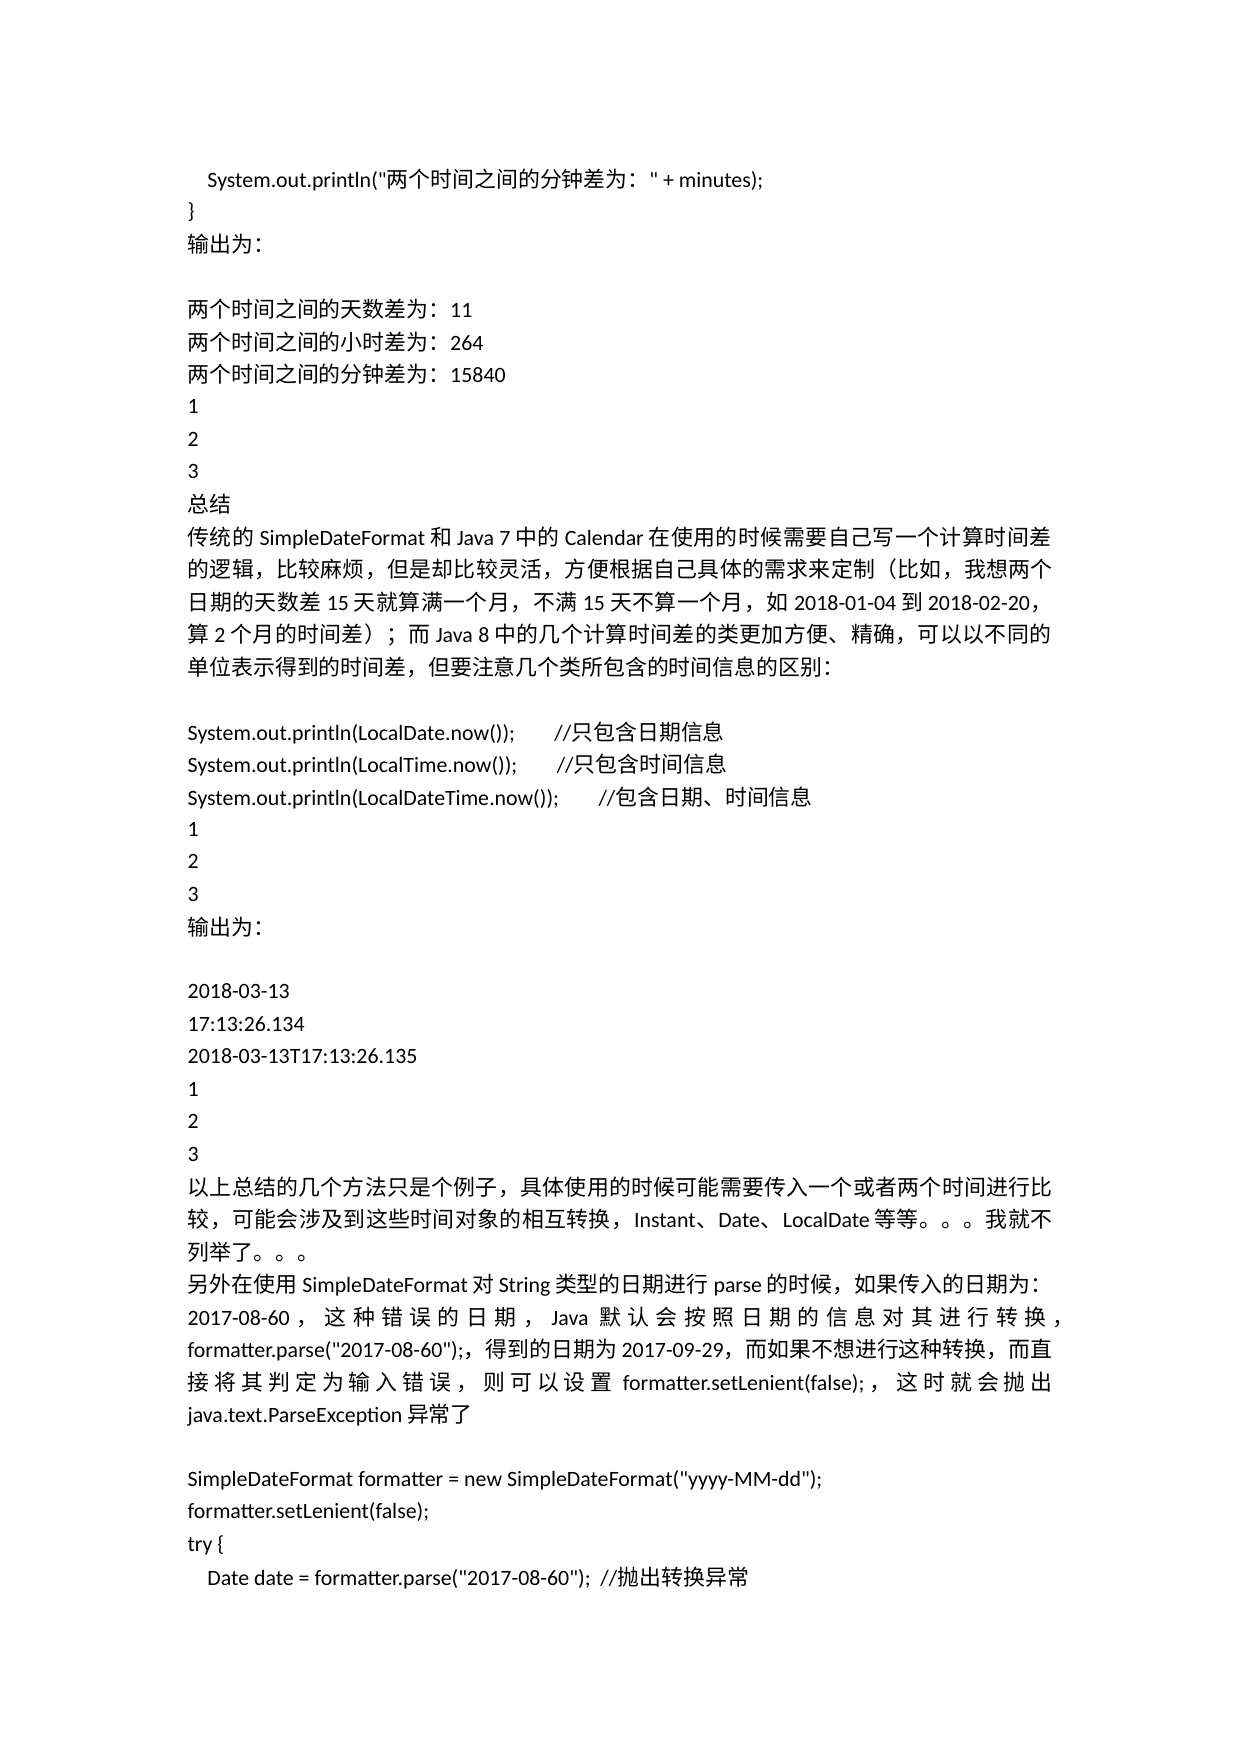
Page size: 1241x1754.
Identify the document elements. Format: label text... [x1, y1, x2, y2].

text 输出为： [187, 227, 1053, 259]
text 17:13:26.134 [187, 1007, 1053, 1039]
text 3 [187, 454, 1053, 487]
text 以上总结的几个方法只是个例子，具体使用的时候可能需要传入一个或者两个时间进行比较，可能会涉及到这些时间对象的相互转换，Instant、Date、LocalDate等等。。。我就不列举了。。。 [187, 1169, 1053, 1267]
text } [187, 194, 1053, 227]
text 2 [187, 844, 1053, 877]
text formatter.setLenient(false); [187, 1494, 1053, 1527]
text 2018-03-13 [187, 974, 1053, 1007]
text 3 [187, 877, 1053, 909]
text 1 [187, 812, 1053, 844]
text 2018-03-13T17:13:26.135 [187, 1039, 1053, 1072]
text 输出为： [187, 909, 1053, 942]
text 3 [187, 1137, 1053, 1169]
text System.out.println(LocalDate.now()); //只包含日期信息 [187, 714, 1053, 747]
text SimpleDateFormat formatter = new SimpleDateFormat("yyyy-MM-dd"); [187, 1462, 1053, 1494]
text 1 [187, 389, 1053, 422]
text 总结 [187, 487, 1053, 519]
text 另外在使用SimpleDateFormat对String类型的日期进行parse的时候，如果传入的日期为：2017-08-60，这种错误的日期，Java默认会按照日期的信息对其进行转换，formatter.parse("2017-08-60");，得到的日期为2017-09-29，而如果不想进行这种转换，而直接将其判定为输入错误，则可以设置formatter.setLenient(false);，这时就会抛出java.text.ParseException异常了 [187, 1267, 1053, 1429]
text 两个时间之间的小时差为：264 [187, 324, 1053, 357]
text System.out.println(LocalDateTime.now()); //包含日期、时间信息 [187, 779, 1053, 812]
text 2 [187, 422, 1053, 454]
text 传统的SimpleDateFormat和Java 7中的Calendar在使用的时候需要自己写一个计算时间差的逻辑，比较麻烦，但是却比较灵活，方便根据自己具体的需求来定制（比如，我想两个日期的天数差15天就算满一个月，不满15天不算一个月，如2018-01-04到2018-02-20，算2个月的时间差）；而Java 8中的几个计算时间差的类更加方便、精确，可以以不同的单位表示得到的时间差，但要注意几个类所包含的时间信息的区别： [187, 519, 1053, 682]
text System.out.println("两个时间之间的分钟差为：" + minutes); [187, 162, 1053, 194]
text 2 [187, 1104, 1053, 1137]
text 两个时间之间的天数差为：11 [187, 292, 1053, 324]
text 1 [187, 1072, 1053, 1104]
text try { [187, 1527, 1053, 1559]
text Date date = formatter.parse("2017-08-60"); //抛出转换异常 [187, 1559, 1053, 1592]
text System.out.println(LocalTime.now()); //只包含时间信息 [187, 747, 1053, 779]
text 两个时间之间的分钟差为：15840 [187, 357, 1053, 389]
